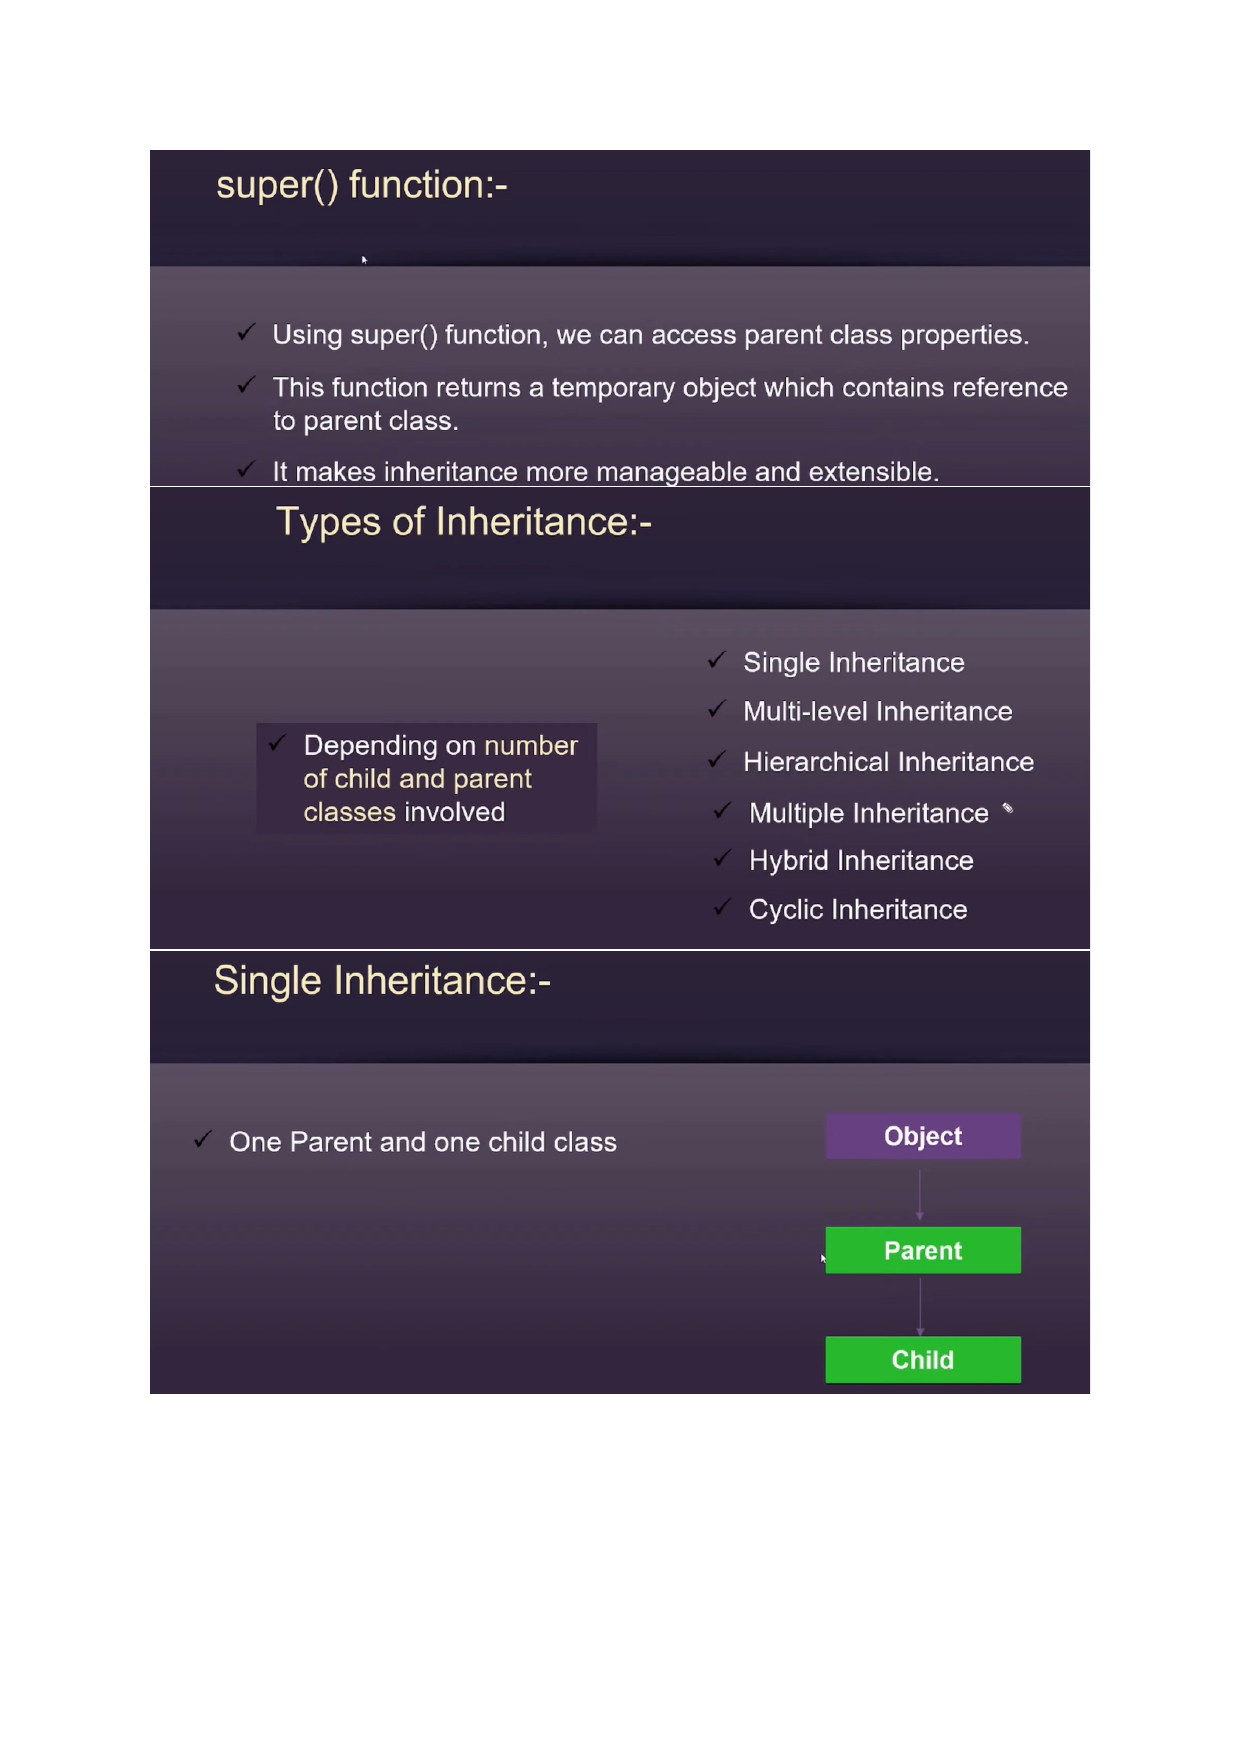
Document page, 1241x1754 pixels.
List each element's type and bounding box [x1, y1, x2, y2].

picture [150, 150, 1091, 486]
picture [150, 951, 1091, 1394]
picture [150, 487, 1091, 949]
